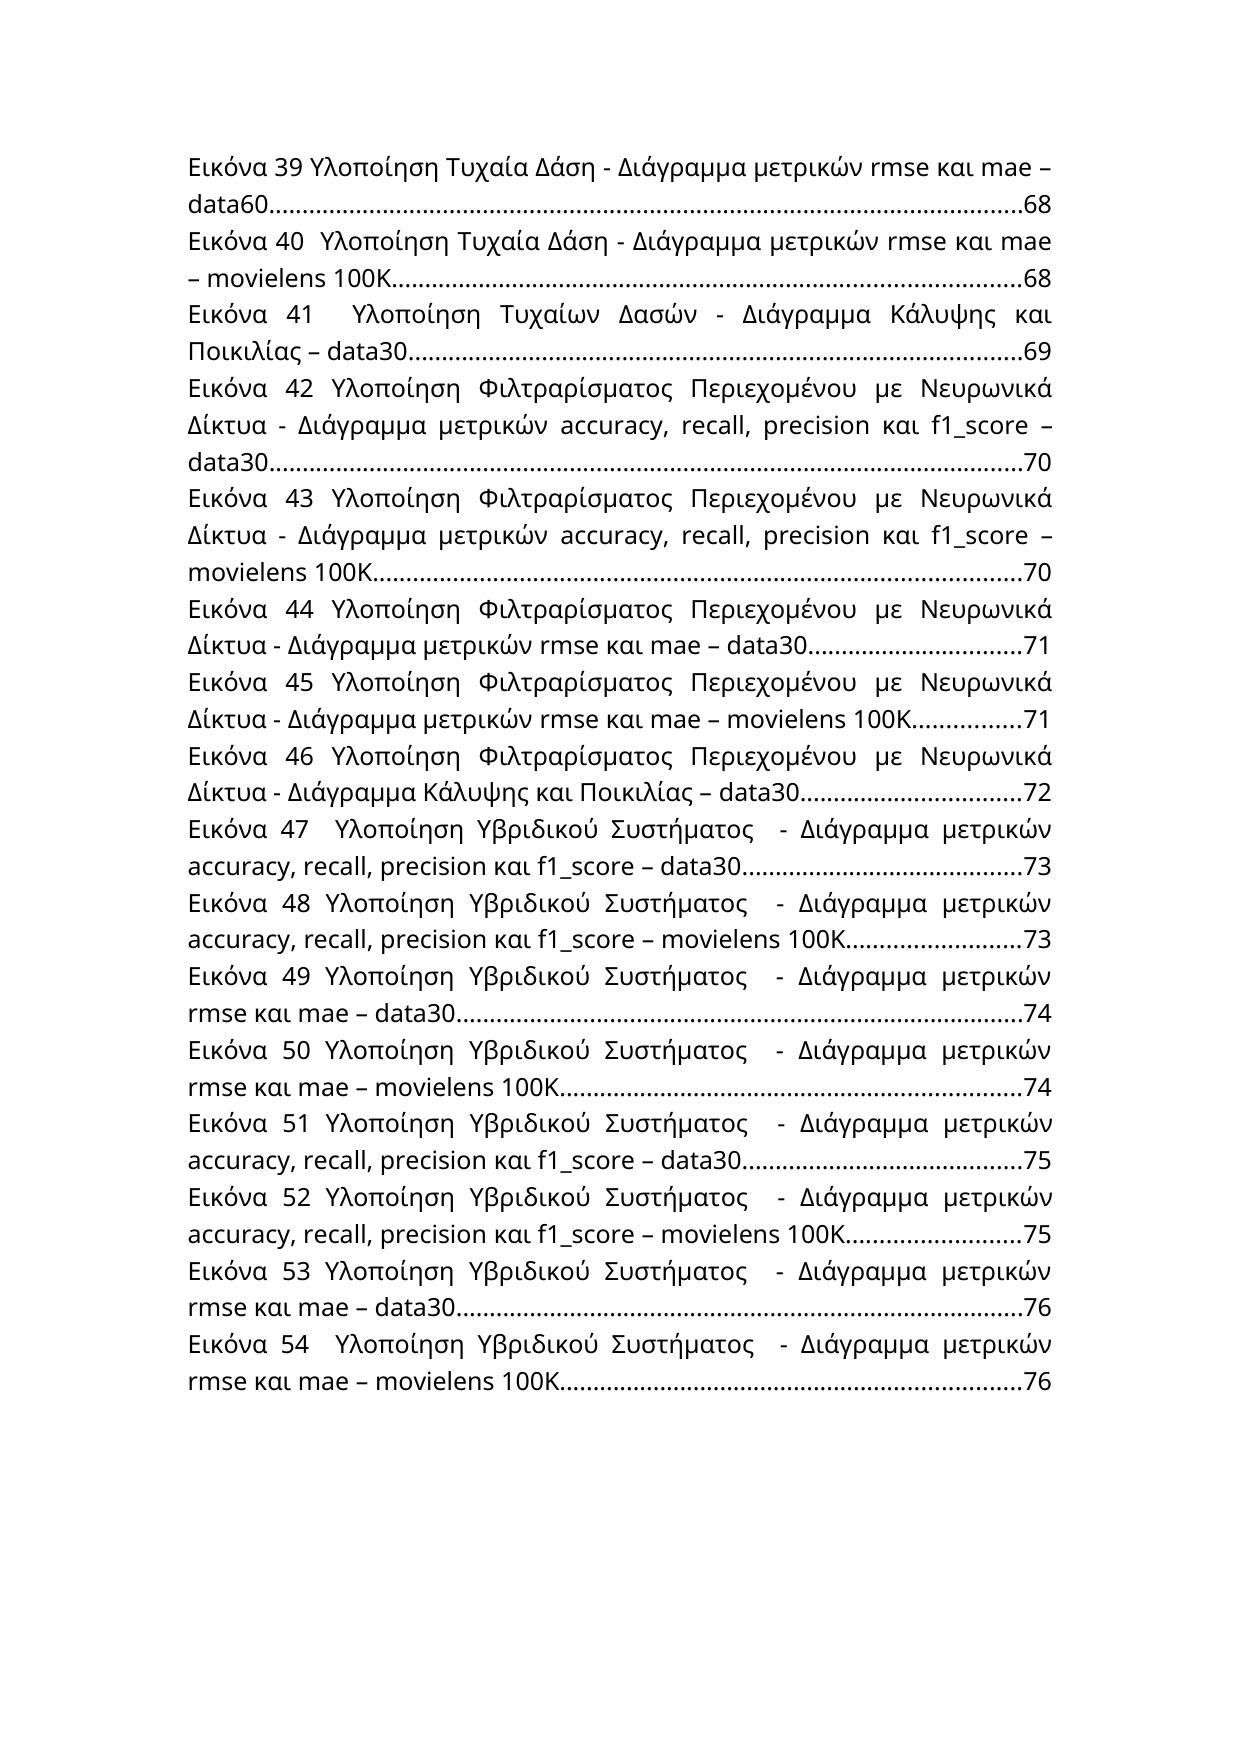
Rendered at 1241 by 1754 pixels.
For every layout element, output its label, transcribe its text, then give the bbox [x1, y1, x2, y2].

text Εικόνα 43 Υλοποίηση Φιλτραρίσματος Περιεχομένου με Νευρωνικά Δίκτυα - Διάγραμμα μετρικών accuracy, recall, precision και f1_score – movielens 100K 70 [187, 481, 1053, 588]
text Εικόνα 42 Υλοποίηση Φιλτραρίσματος Περιεχομένου με Νευρωνικά Δίκτυα - Διάγραμμα μετρικών accuracy, recall, precision και f1_score – data30 70 [187, 371, 1053, 478]
text Εικόνα 47 Yλοποίηση Υβριδικού Συστήματος - Διάγραμμα μετρικών accuracy, recall, precision και f1_score – data30 73 [187, 812, 1053, 883]
text Εικόνα 44 Υλοποίηση Φιλτραρίσματος Περιεχομένου με Νευρωνικά Δίκτυα - Διάγραμμα μετρικών rmse και mae – data30 71 [187, 591, 1053, 662]
text Εικόνα 48 Yλοποίηση Υβριδικού Συστήματος - Διάγραμμα μετρικών accuracy, recall, precision και f1_score – movielens 100K 73 [187, 885, 1053, 956]
text Εικόνα 50 Yλοποίηση Υβριδικού Συστήματος - Διάγραμμα μετρικών rmse και mae – movielens 100K 74 [187, 1032, 1053, 1103]
text Εικόνα 39 Υλοποίηση Τυχαία Δάση - Διάγραμμα μετρικών rmse και mae – data60 68 [187, 150, 1053, 221]
text Εικόνα 52 Yλοποίηση Υβριδικού Συστήματος - Διάγραμμα μετρικών accuracy, recall, precision και f1_score – movielens 100K 75 [187, 1179, 1053, 1250]
text Εικόνα 46 Υλοποίηση Φιλτραρίσματος Περιεχομένου με Νευρωνικά Δίκτυα - Διάγραμμα Κάλυψης και Ποικιλίας – data30 72 [187, 738, 1053, 809]
text Εικόνα 49 Yλοποίηση Υβριδικού Συστήματος - Διάγραμμα μετρικών rmse και mae – data30 74 [187, 959, 1053, 1030]
text Εικόνα 41 Υλοποίηση Τυχαίων Δασών - Διάγραμμα Κάλυψης και Ποικιλίας – data30 69 [187, 297, 1053, 368]
text Εικόνα 51 Yλοποίηση Υβριδικού Συστήματος - Διάγραμμα μετρικών accuracy, recall, precision και f1_score – data30 75 [187, 1106, 1053, 1177]
text Εικόνα 54 Yλοποίηση Υβριδικού Συστήματος - Διάγραμμα μετρικών rmse και mae – movielens 100K 76 [187, 1327, 1053, 1397]
text Εικόνα 40 Υλοποίηση Τυχαία Δάση - Διάγραμμα μετρικών rmse και mae – movielens 100K 68 [187, 223, 1053, 294]
text Εικόνα 45 Υλοποίηση Φιλτραρίσματος Περιεχομένου με Νευρωνικά Δίκτυα - Διάγραμμα μετρικών rmse και mae – movielens 100K 71 [187, 665, 1053, 736]
text Εικόνα 53 Yλοποίηση Υβριδικού Συστήματος - Διάγραμμα μετρικών rmse και mae – data30 76 [187, 1253, 1053, 1324]
